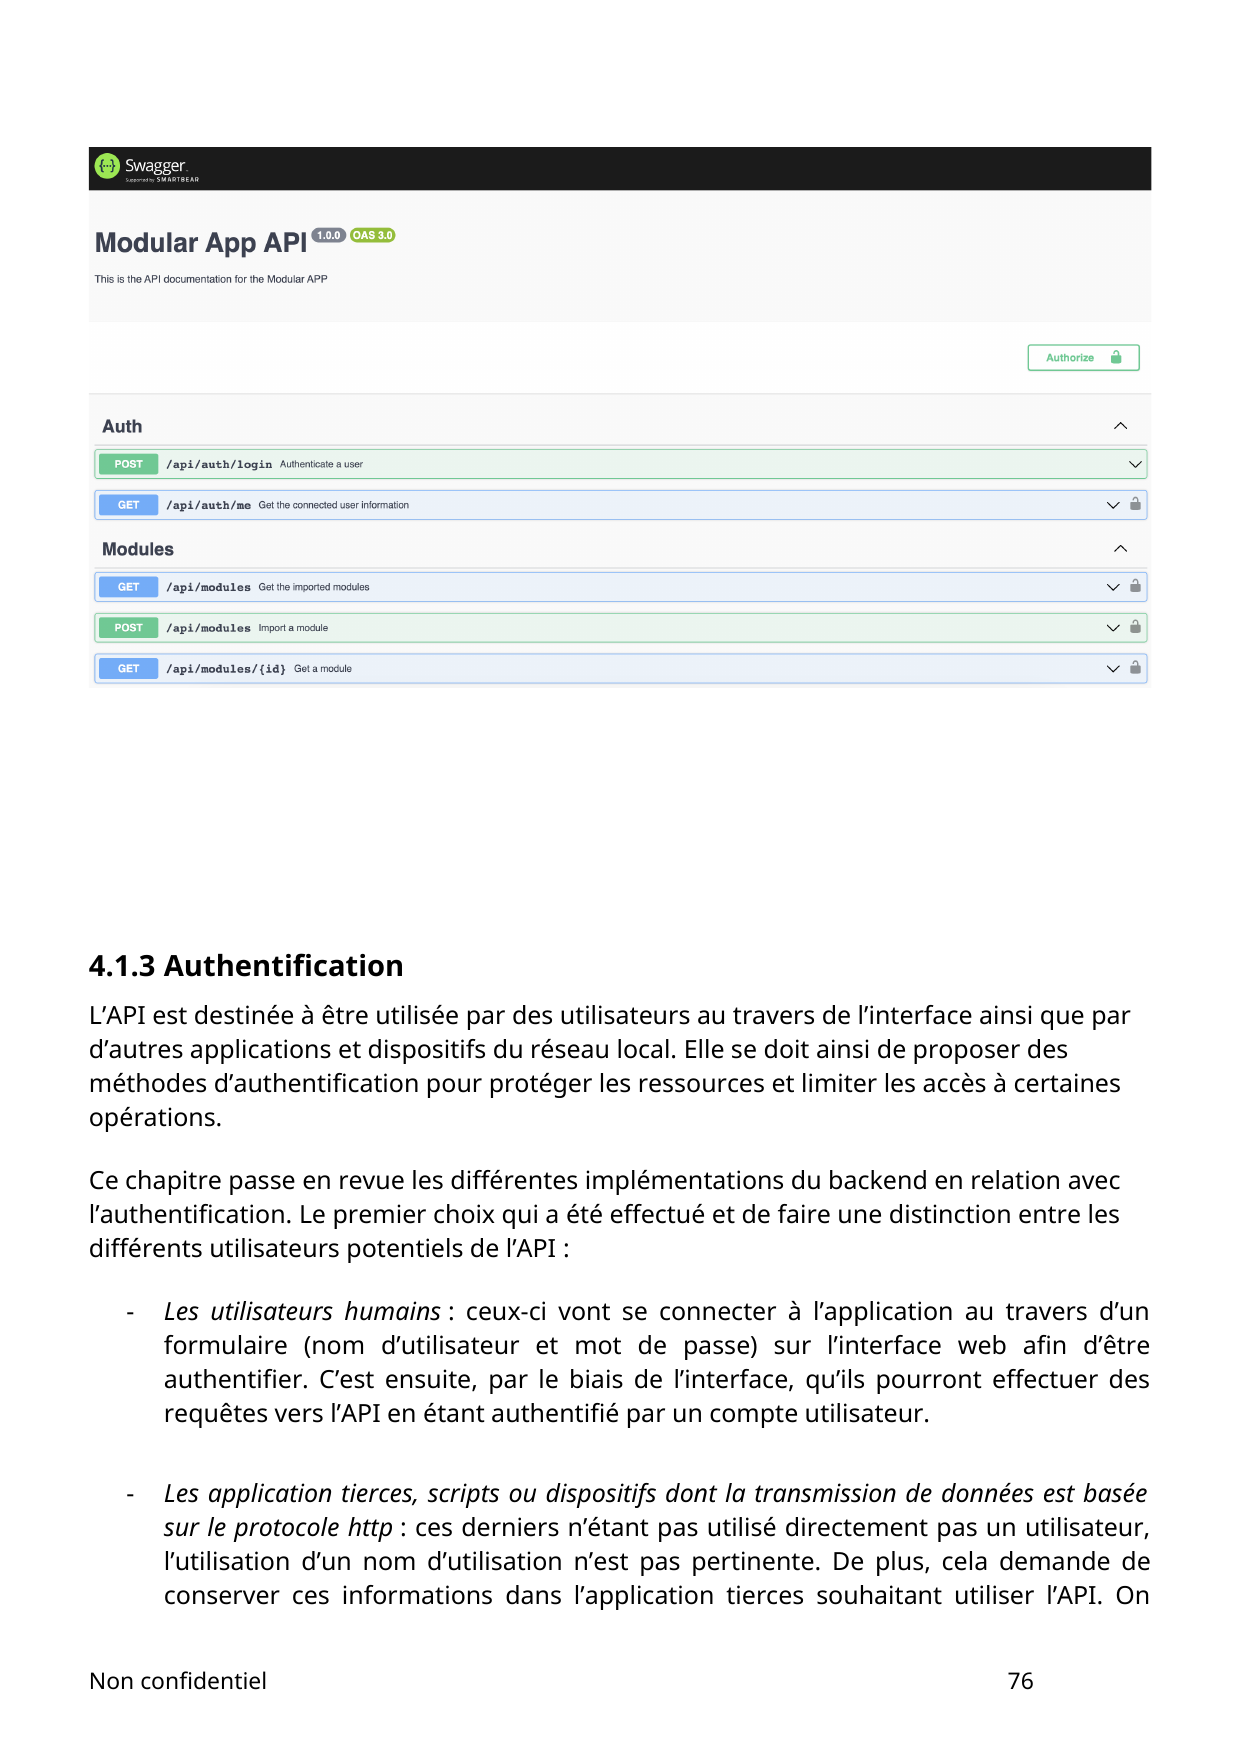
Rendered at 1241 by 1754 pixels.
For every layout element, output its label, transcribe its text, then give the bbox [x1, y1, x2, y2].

text L’API est destinée à être utilisée par des utilisateurs au travers de l’interface ainsi que par d’autres applications et dispositifs du réseau local. Elle se doit ainsi de proposer des méthodes d’authentification pour protéger les ressources et limiter les accès à certaines opérations. [89, 997, 1152, 1134]
picture [88, 147, 1152, 688]
list Les utilisateurs humains : ceux-ci vont se connecter à l’application au travers d’un formulaire (nom d’utilisateur et mot de passe) sur l’interface web afin d’être authentifier. C’est ensuite, par le biais de l’interface, qu’ils pourront effectuer des requêtes vers l’API en étant authentifié par un compte utilisateur. [126, 1293, 1152, 1429]
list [126, 1476, 1152, 1612]
text Ce chapitre passe en revue les différentes implémentations du backend en relation avec l’authentification. Le premier choix qui a été effectué et de faire une distinction entre les différents utilisateurs potentiels de l’API : [89, 1162, 1152, 1264]
subtitle Authentification [89, 945, 1152, 985]
